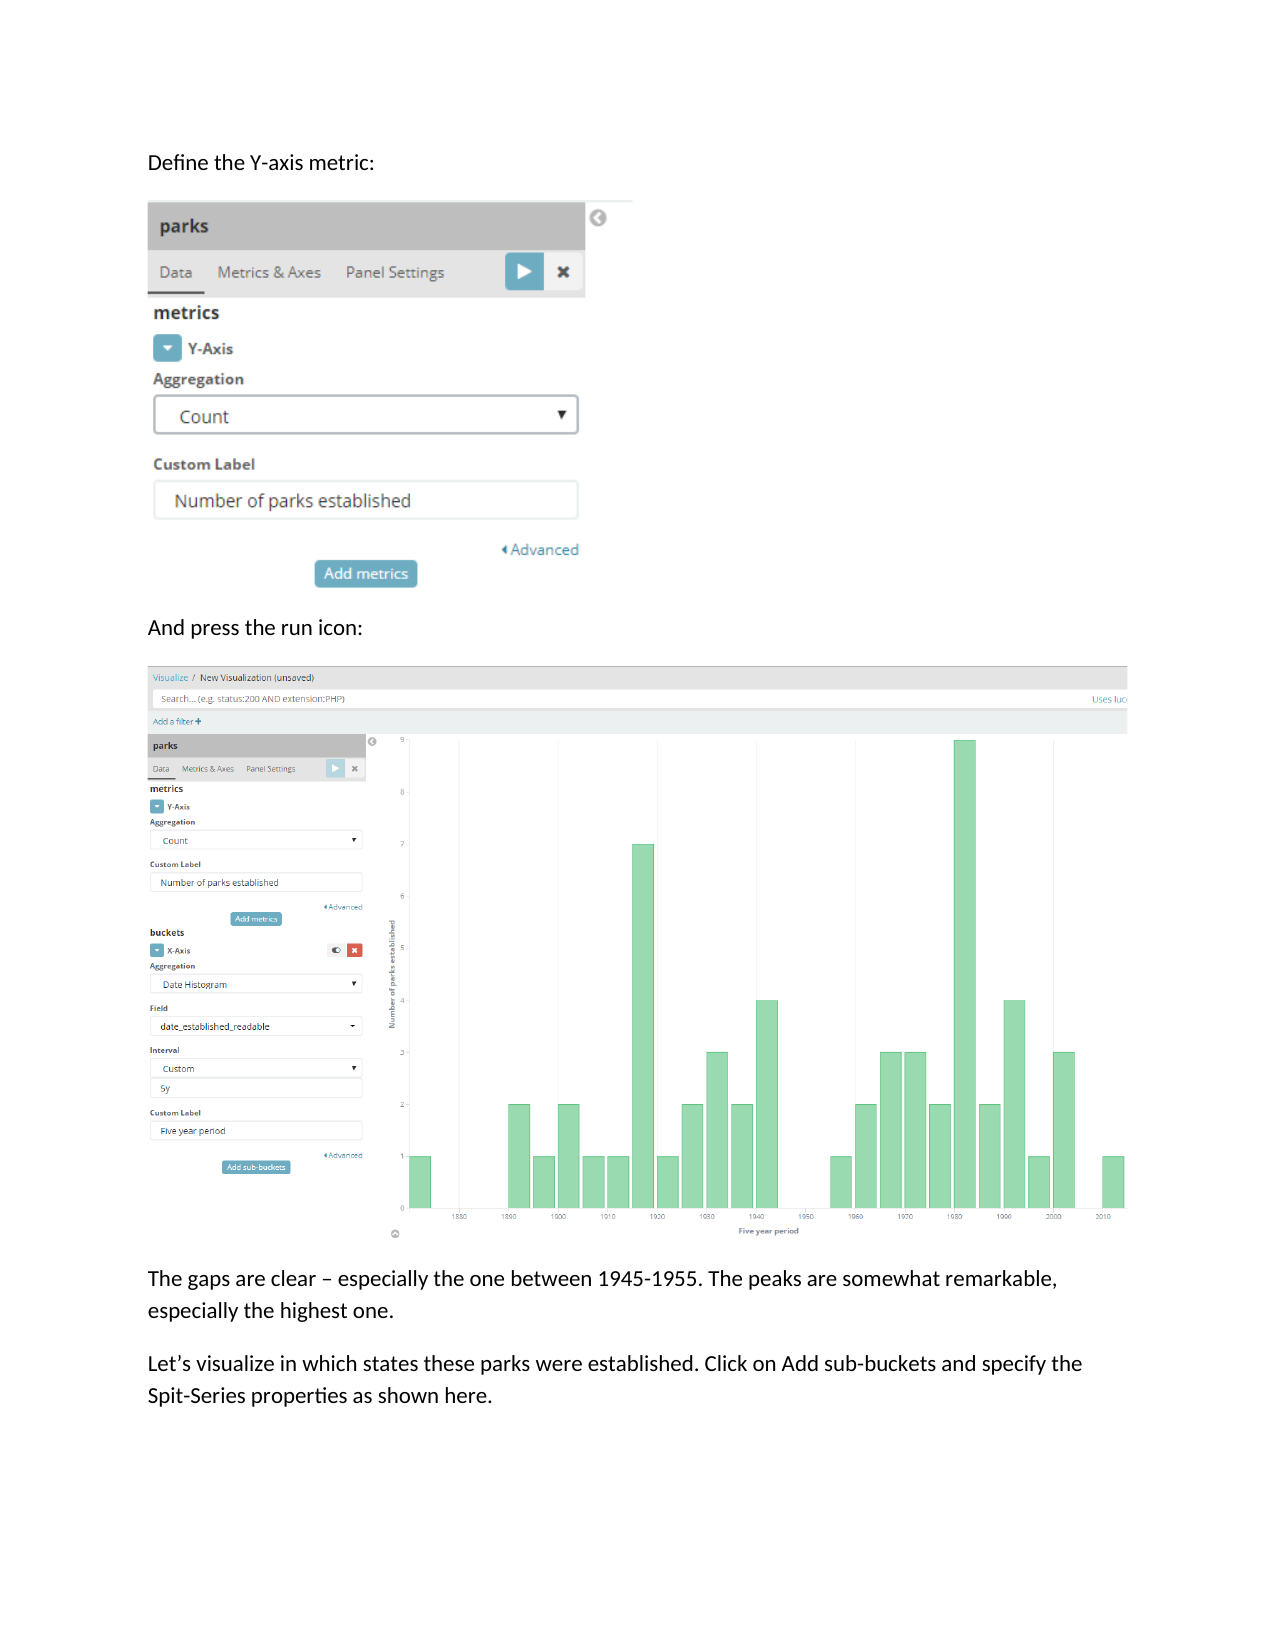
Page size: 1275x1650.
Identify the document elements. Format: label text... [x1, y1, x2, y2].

picture [147, 200, 633, 589]
text Let’s visualize in which states these parks were established. Click on Add sub-buckets and specify the Spit-Series properties as shown here. [148, 1349, 1127, 1409]
text The gaps are clear – especially the one between 1945-1955. The peaks are somewhat remarkable, especially the highest one. [148, 1264, 1127, 1324]
text Define the Y-axis metric: [148, 148, 1127, 176]
picture [147, 666, 1128, 1239]
text And press the run icon: [148, 613, 1127, 641]
